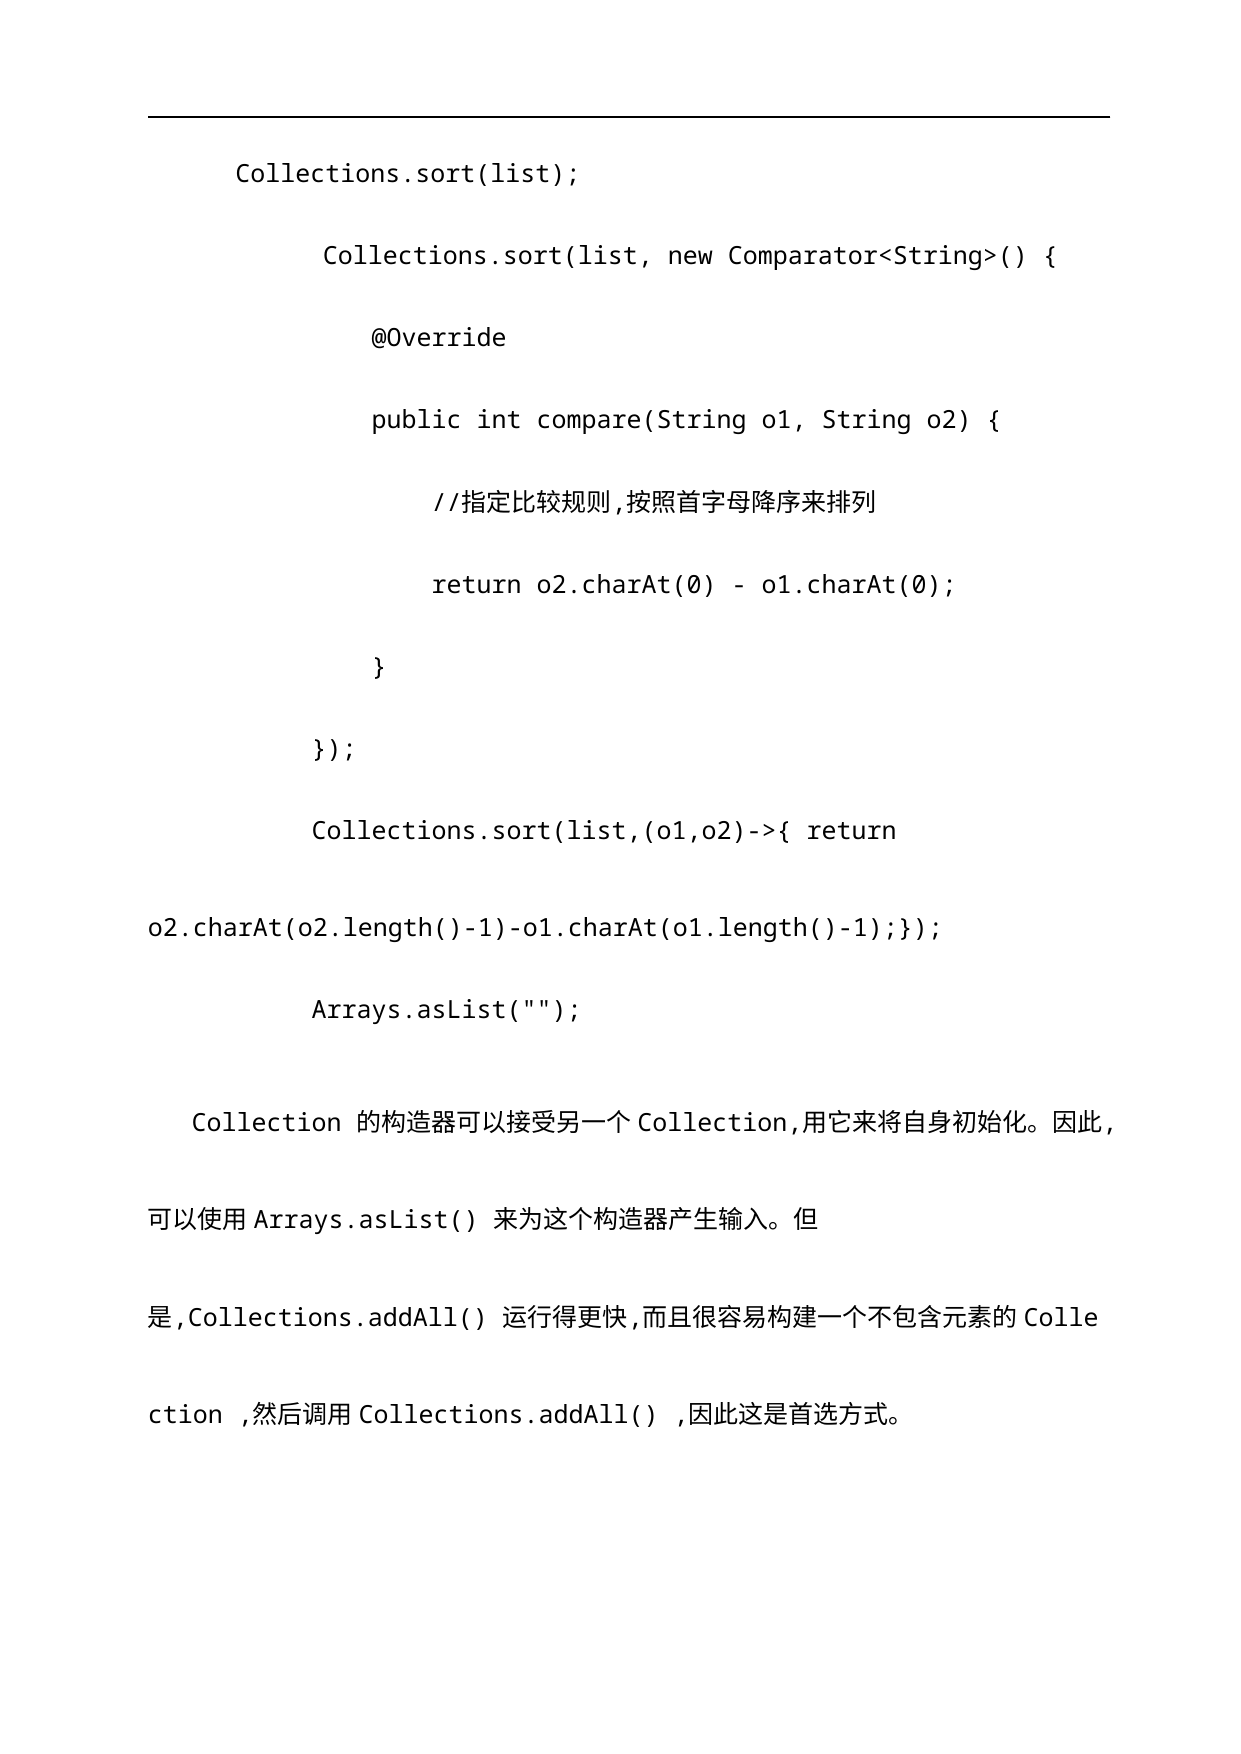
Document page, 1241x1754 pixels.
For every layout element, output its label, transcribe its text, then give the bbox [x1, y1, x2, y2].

text } [148, 633, 1110, 698]
text return o2.charAt(0) - o1.charAt(0); [148, 551, 1110, 616]
text //指定比较规则,按照首字母降序来排列 [148, 468, 1110, 533]
text Collection 的构造器可以接受另一个 Collection,用它来将自身初始化。因此,可以使用 Arrays.asList() 来为这个构造器产生输入。但是,Collections.addAll() 运行得更快,而且很容易构建一个不包含元素的 Collection ,然后调用 Collections.addAll() ,因此这是首选方式。 [148, 1088, 1110, 1445]
text Arrays.asList(""); [148, 977, 1110, 1042]
text Collections.sort(list,(o1,o2)->{ return o2.charAt(o2.length()-1)-o1.charAt(o1.length()-1);}); [148, 797, 1110, 960]
text @Override [148, 304, 1110, 369]
text Collections.sort(list); [148, 140, 1110, 205]
text Collections.sort(list, new Comparator<String>() { [148, 222, 1110, 287]
text public int compare(String o1, String o2) { [148, 386, 1110, 451]
text }); [148, 715, 1110, 780]
